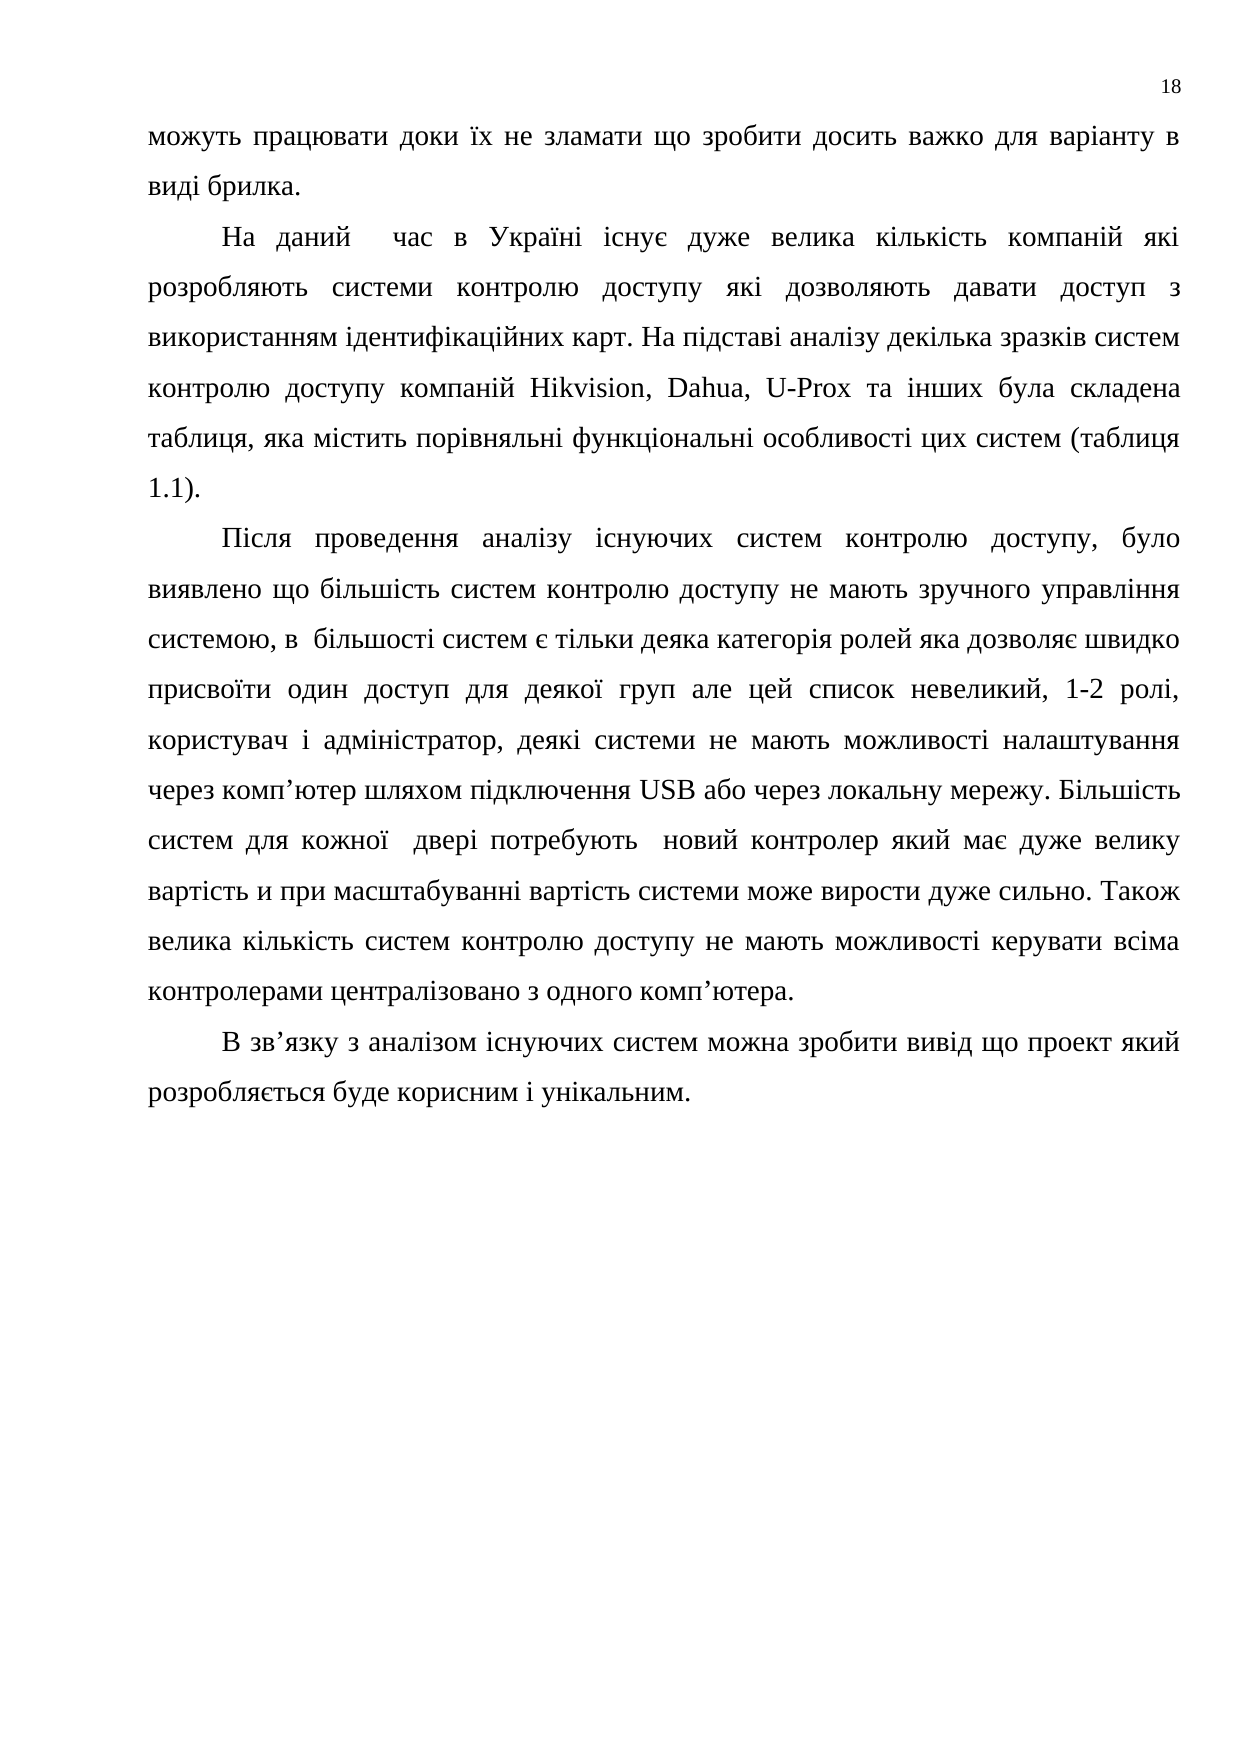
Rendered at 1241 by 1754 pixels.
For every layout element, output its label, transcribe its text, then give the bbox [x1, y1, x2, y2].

text Після проведення аналізу існуючих систем контролю доступу, було виявлено що більшість систем контролю доступу не мають зручного управління системою, в більшості систем є тільки деяка категорія ролей яка дозволяє швидко присвоїти один доступ для деякої груп але цей список невеликий, 1-2 ролі, користувач і адміністратор, деякі системи не мають можливості налаштування через комп’ютер шляхом підключення USB або через локальну мережу. Більшість систем для кожної двері потребують новий контролер який має дуже велику вартість и при масштабуванні вартість системи може вирости дуже сильно. Також велика кількість систем контролю доступу не мають можливості керувати всіма контролерами централізовано з одного комп’ютера. [148, 521, 1181, 1007]
text В зв’язку з аналізом існуючих систем можна зробити вивід що проект який розробляється буде корисним і унікальним. [148, 1024, 1181, 1108]
text На даний час в Україні існує дуже велика кількість компаній які розробляють системи контролю доступу які дозволяють давати доступ з використанням ідентифікаційних карт. На підставі аналізу декілька зразків систем контролю доступу компаній Hikvision, Dahua, U-Prox та інших була складена таблиця, яка містить порівняльні функціональні особливості цих систем (таблиця 1.1). [148, 219, 1181, 504]
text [148, 118, 1181, 202]
